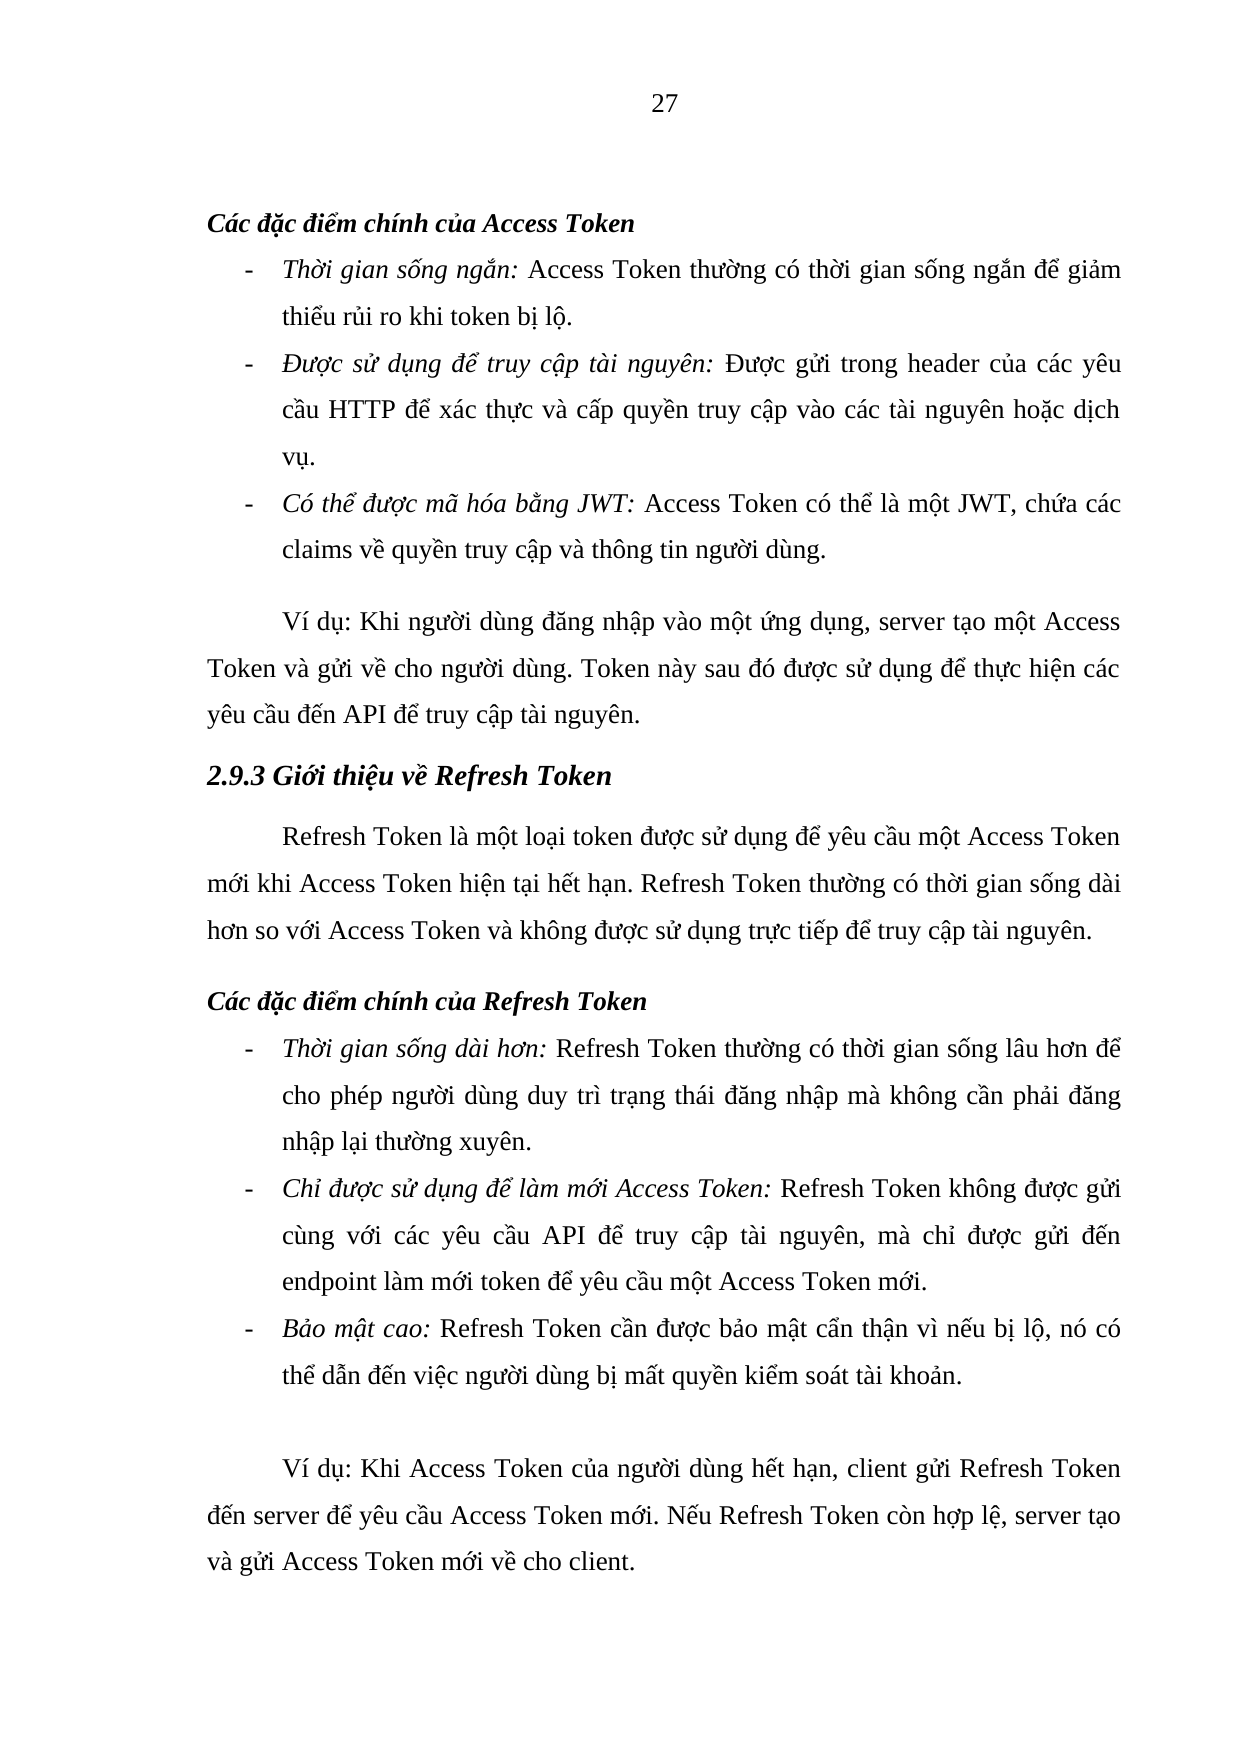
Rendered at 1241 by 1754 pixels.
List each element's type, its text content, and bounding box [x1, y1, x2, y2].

list Chỉ được sử dụng để làm mới Access Token: Refresh Token không được gửi cùng với các yêu cầu API để truy cập tài nguyên, mà chỉ được gửi đến endpoint làm mới token để yêu cầu một Access Token mới. [244, 1172, 1122, 1297]
text Ví dụ: Khi người dùng đăng nhập vào một ứng dụng, server tạo một Access Token và gửi về cho người dùng. Token này sau đó được sử dụng để thực hiện các yêu cầu đến API để truy cập tài nguyên. [207, 605, 1122, 729]
text Refresh Token là một loại token được sử dụng để yêu cầu một Access Token mới khi Access Token hiện tại hết hạn. Refresh Token thường có thời gian sống dài hơn so với Access Token và không được sử dụng trực tiếp để truy cập tài nguyên. [207, 820, 1122, 945]
text Các đặc điểm chính của Access Token [207, 207, 1122, 238]
list Được sử dụng để truy cập tài nguyên: Được gửi trong header của các yêu cầu HTTP để xác thực và cấp quyền truy cập vào các tài nguyên hoặc dịch vụ. [244, 347, 1122, 471]
list Bảo mật cao: Refresh Token cần được bảo mật cẩn thận vì nếu bị lộ, nó có thể dẫn đến việc người dùng bị mất quyền kiểm soát tài khoản. [244, 1312, 1122, 1390]
text Ví dụ: Khi Access Token của người dùng hết hạn, client gửi Refresh Token đến server để yêu cầu Access Token mới. Nếu Refresh Token còn hợp lệ, server tạo và gửi Access Token mới về cho client. [207, 1452, 1122, 1577]
list Có thể được mã hóa bằng JWT: Access Token có thể là một JWT, chứa các claims về quyền truy cập và thông tin người dùng. [244, 487, 1122, 564]
subtitle Giới thiệu về Refresh Token [207, 758, 1122, 791]
list Thời gian sống dài hơn: Refresh Token thường có thời gian sống lâu hơn để cho phép người dùng duy trì trạng thái đăng nhập mà không cần phải đăng nhập lại thường xuyên. [244, 1032, 1122, 1157]
text Các đặc điểm chính của Refresh Token [207, 985, 1122, 1017]
list Thời gian sống ngắn: Access Token thường có thời gian sống ngắn để giảm thiểu rủi ro khi token bị lộ. [244, 253, 1122, 331]
